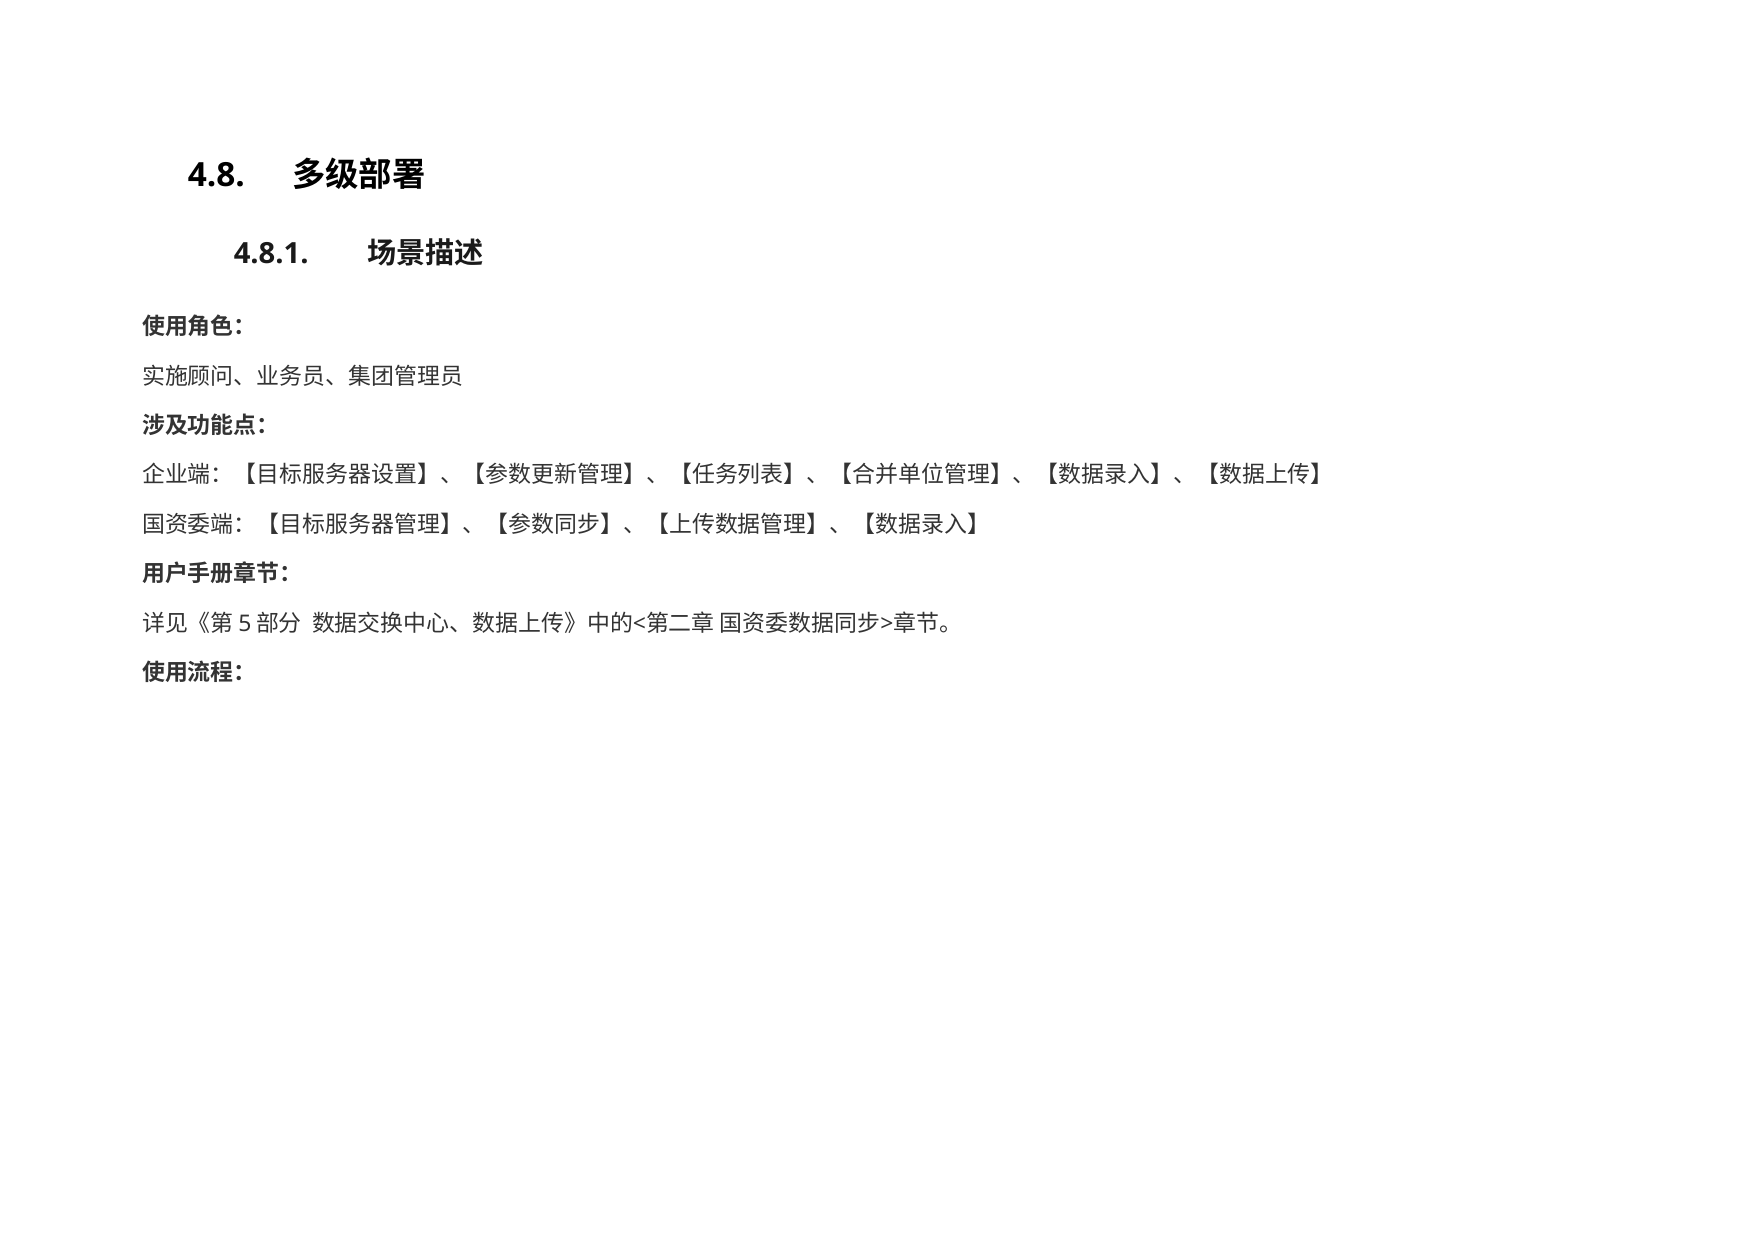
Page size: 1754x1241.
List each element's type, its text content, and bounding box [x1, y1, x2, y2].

subtitle 多级部署 [188, 148, 1612, 196]
list 实施顾问、业务员、集团管理员 [142, 357, 1612, 391]
list 用户手册章节： [142, 555, 1612, 588]
subtitle 场景描述 [233, 230, 1612, 272]
list 详见《第5部分 数据交换中心、数据上传》中的<第二章 国资委数据同步>章节。 [142, 604, 1612, 638]
list 国资委端：【目标服务器管理】、【参数同步】、【上传数据管理】、【数据录入】 [142, 506, 1612, 539]
list 企业端：【目标服务器设置】、【参数更新管理】、【任务列表】、【合并单位管理】、【数据录入】、【数据上传】 [142, 456, 1612, 489]
list 使用流程： [142, 654, 1612, 687]
list 使用角色： [142, 308, 1612, 341]
list 涉及功能点： [142, 407, 1612, 440]
